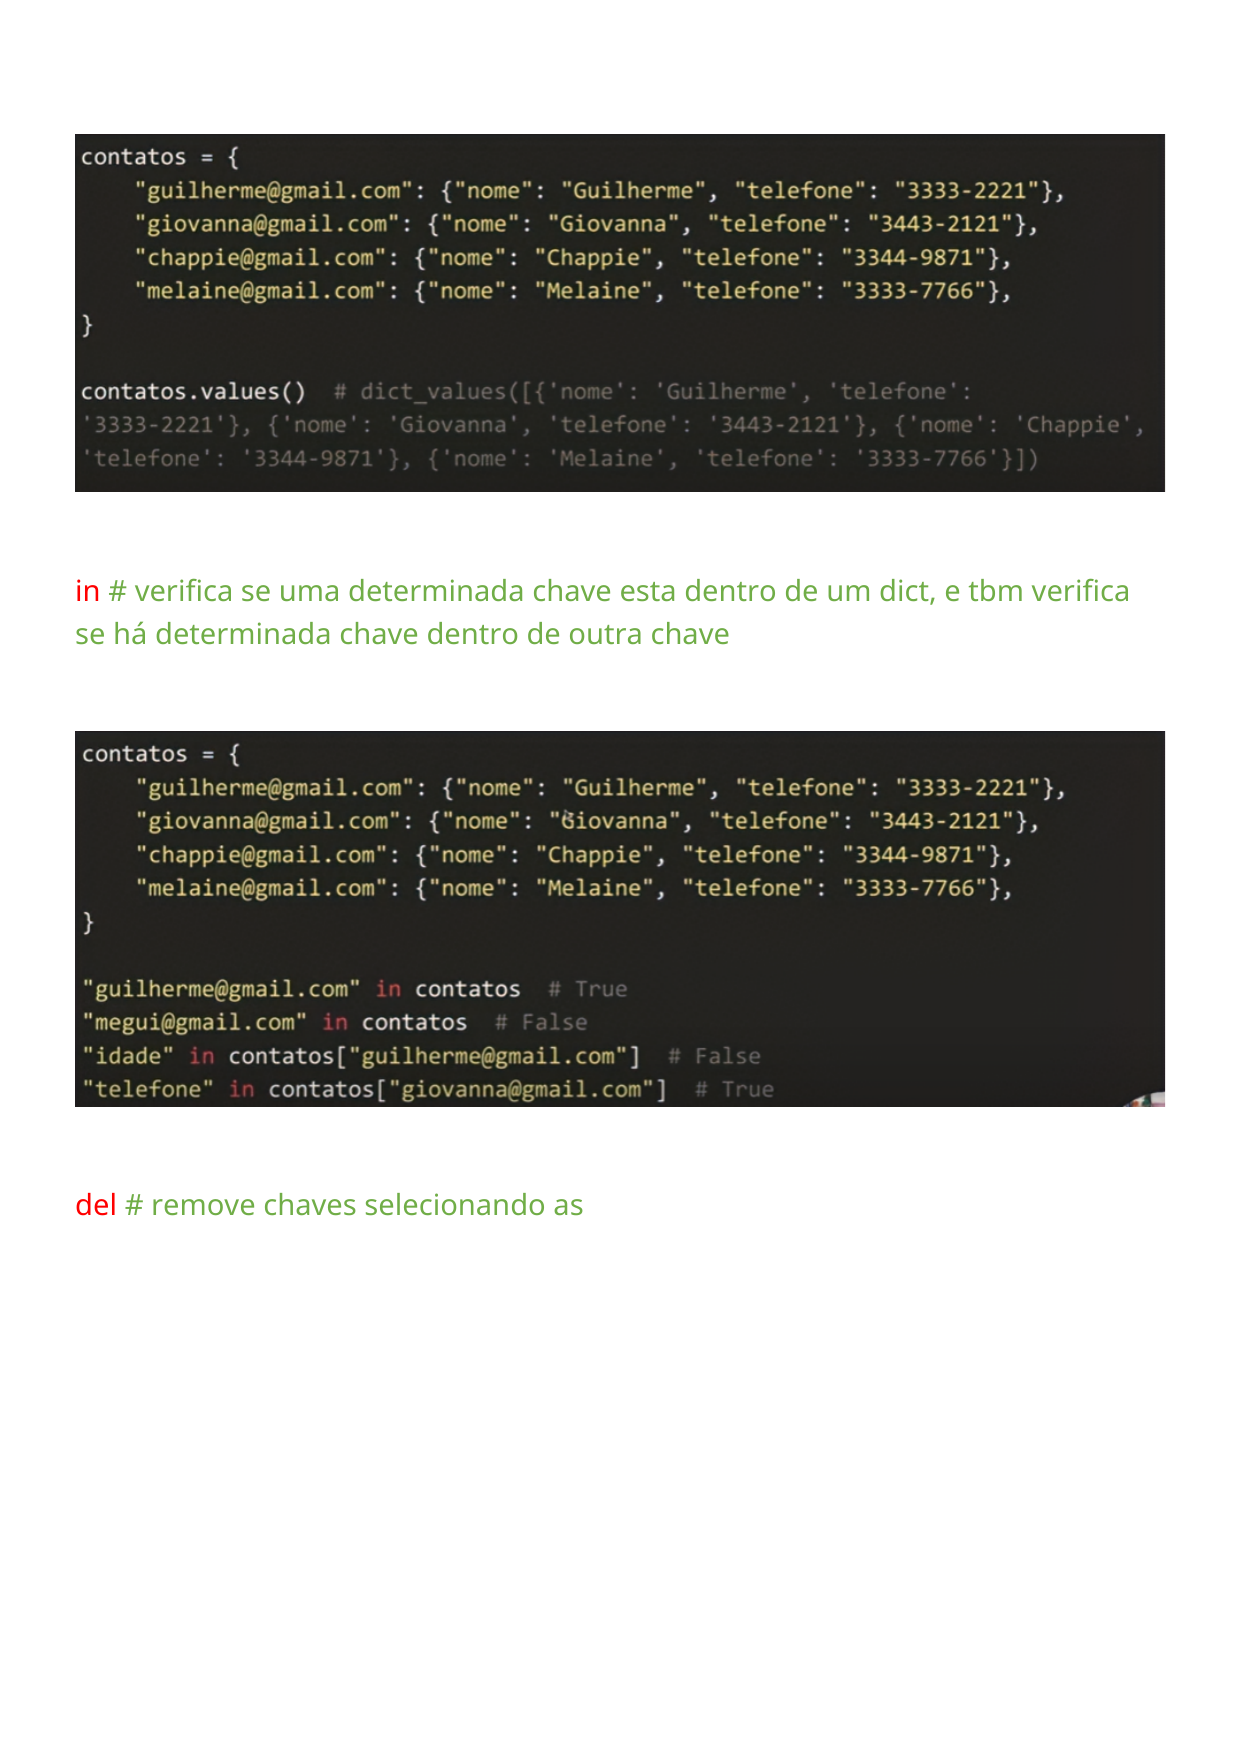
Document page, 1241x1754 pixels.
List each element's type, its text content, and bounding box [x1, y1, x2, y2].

text del # remove chaves selecionando as [75, 1185, 1165, 1224]
text in # verifica se uma determinada chave esta dentro de um dict, e tbm verifica se há determinada chave dentro de outra chave [75, 570, 1165, 653]
picture [75, 134, 1166, 492]
picture [75, 731, 1166, 1107]
